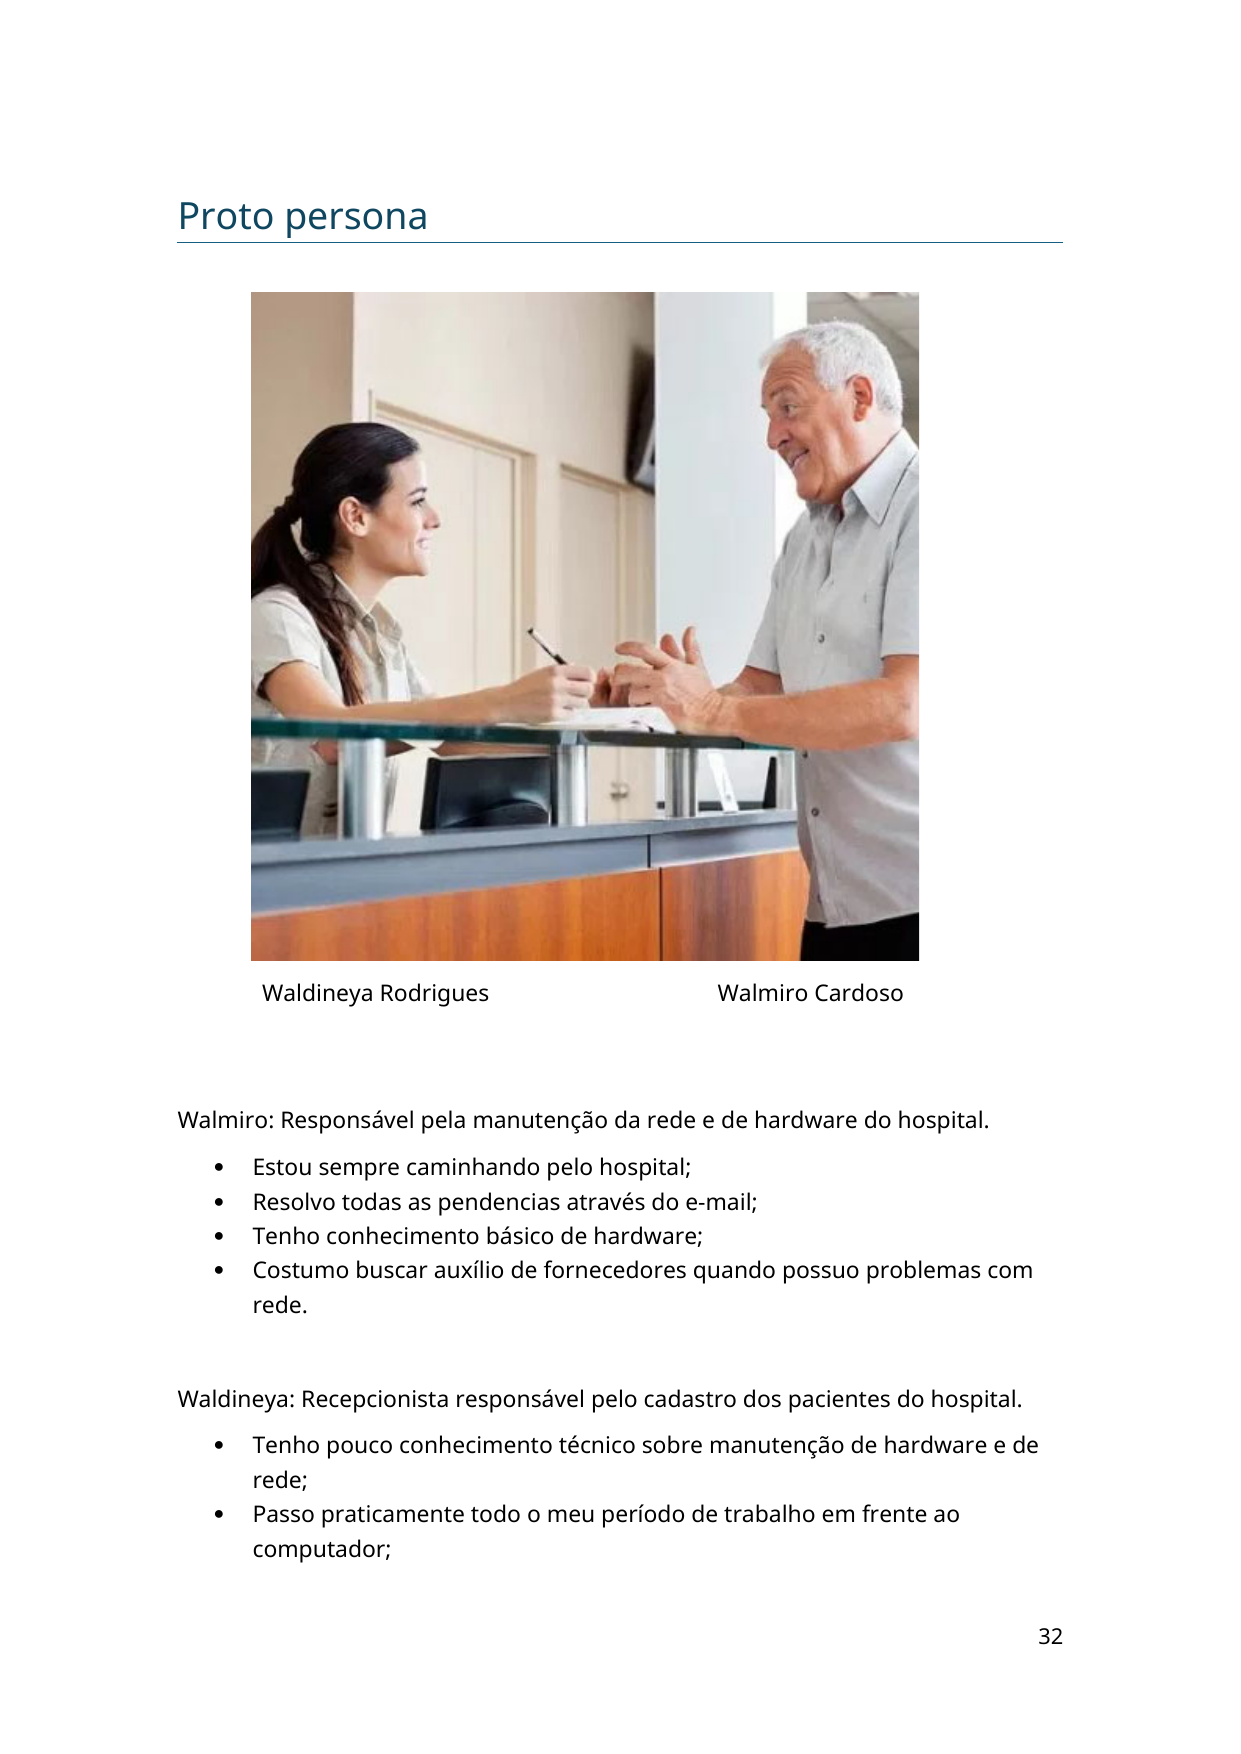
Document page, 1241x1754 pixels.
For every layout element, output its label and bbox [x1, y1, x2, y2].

picture [251, 292, 920, 961]
